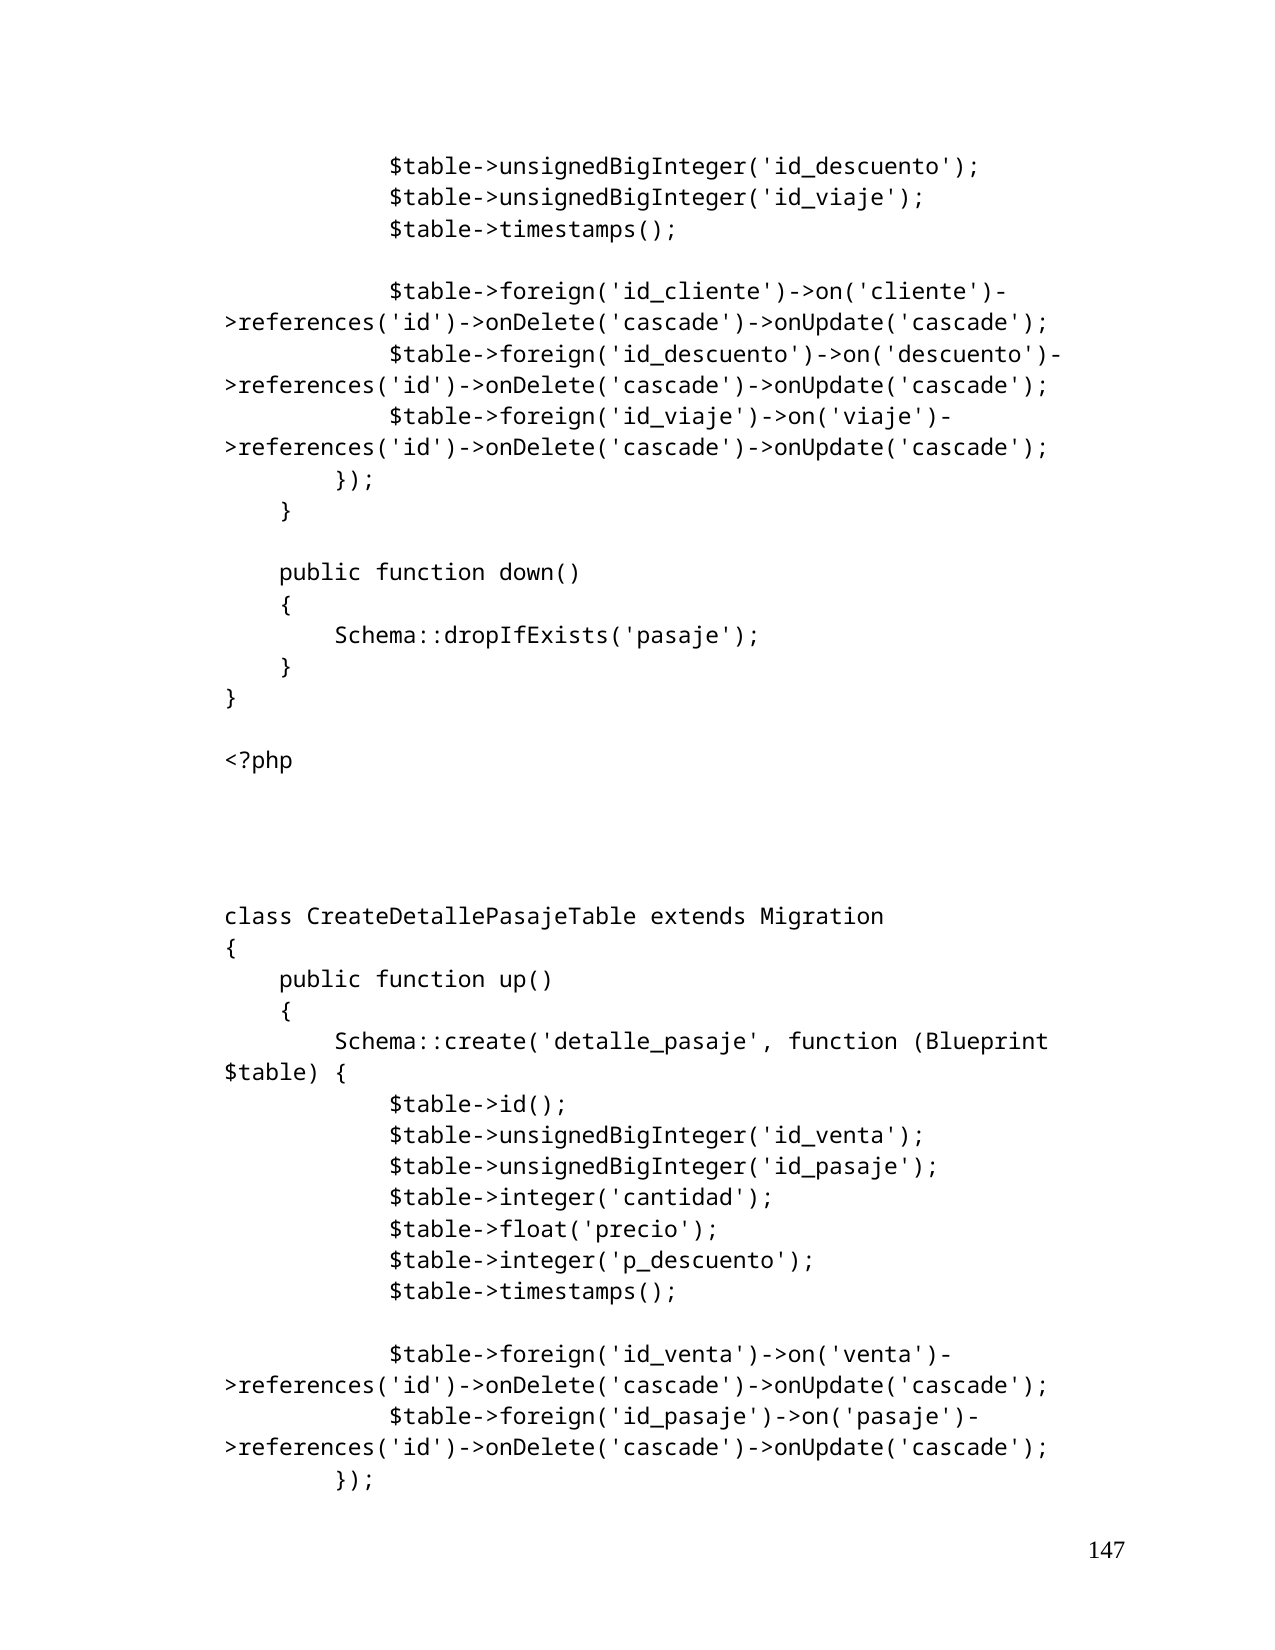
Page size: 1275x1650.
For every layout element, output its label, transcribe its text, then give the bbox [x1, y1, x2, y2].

text class CreateDetallePasajeTable extends Migration [224, 900, 1125, 931]
text } [224, 650, 1125, 681]
text $table->unsignedBigInteger('id_viaje'); [224, 181, 1125, 212]
text Schema::dropIfExists('pasaje'); [224, 619, 1125, 650]
text $table->unsignedBigInteger('id_descuento'); [224, 150, 1125, 181]
text $table->foreign('id_pasaje')->on('pasaje')->references('id')->onDelete('cascade')->onUpdate('cascade'); [224, 1400, 1125, 1462]
text $table->integer('cantidad'); [224, 1181, 1125, 1212]
text { [224, 994, 1125, 1025]
text $table->timestamps(); [224, 212, 1125, 244]
text }); [224, 462, 1125, 494]
text public function up() [224, 962, 1125, 994]
text $table->unsignedBigInteger('id_pasaje'); [224, 1150, 1125, 1181]
text $table->id(); [224, 1087, 1125, 1119]
text } [224, 494, 1125, 525]
text $table->timestamps(); [224, 1275, 1125, 1306]
text $table->float('precio'); [224, 1212, 1125, 1244]
text $table->foreign('id_venta')->on('venta')->references('id')->onDelete('cascade')->onUpdate('cascade'); [224, 1337, 1125, 1400]
text $table->foreign('id_descuento')->on('descuento')->references('id')->onDelete('cascade')->onUpdate('cascade'); [224, 337, 1125, 400]
text } [224, 681, 1125, 712]
text { [224, 931, 1125, 962]
text Schema::create('detalle_pasaje', function (Blueprint $table) { [224, 1025, 1125, 1087]
text $table->foreign('id_cliente')->on('cliente')->references('id')->onDelete('cascade')->onUpdate('cascade'); [224, 275, 1125, 337]
text $table->foreign('id_viaje')->on('viaje')->references('id')->onDelete('cascade')->onUpdate('cascade'); [224, 400, 1125, 462]
text $table->unsignedBigInteger('id_venta'); [224, 1119, 1125, 1150]
text }); [224, 1462, 1125, 1494]
text { [224, 587, 1125, 619]
text <?php [224, 744, 1125, 775]
text $table->integer('p_descuento'); [224, 1244, 1125, 1275]
text public function down() [224, 556, 1125, 587]
